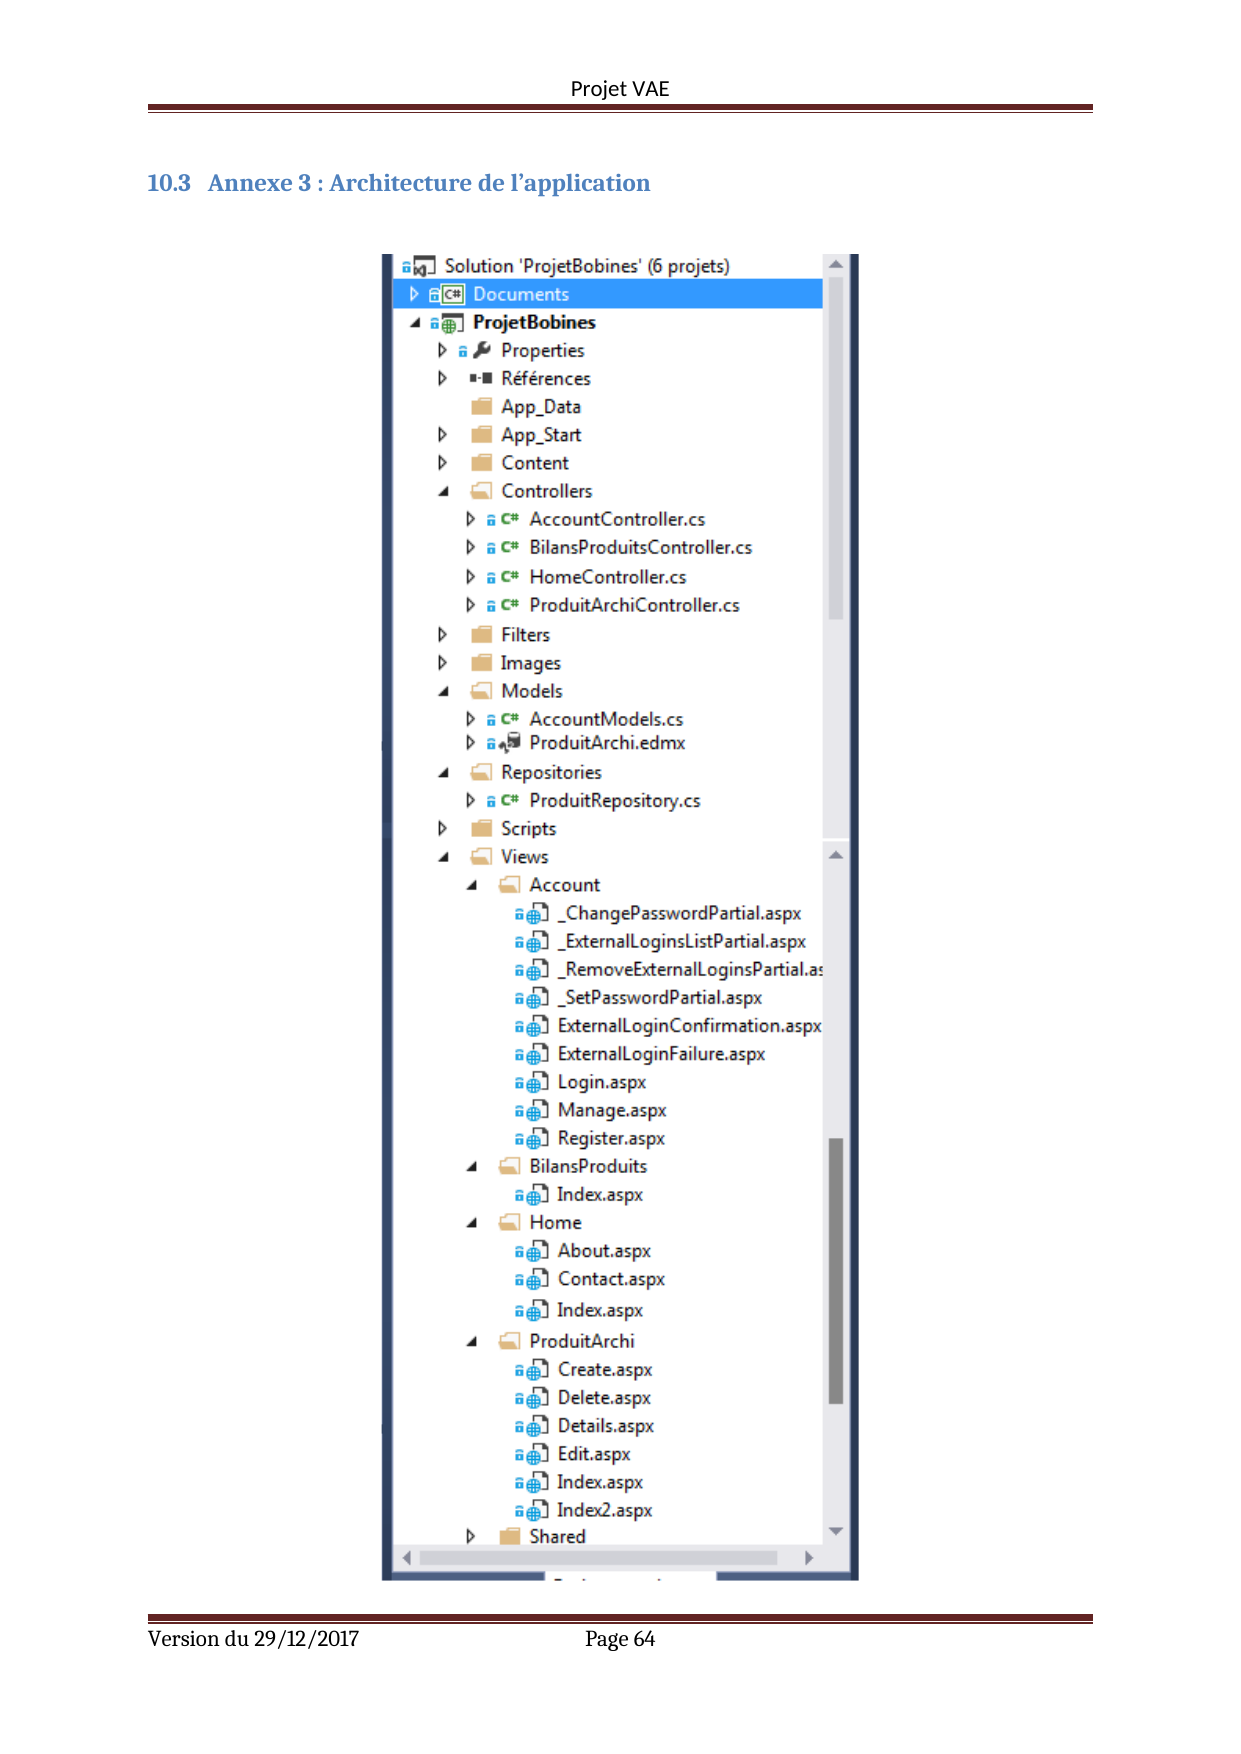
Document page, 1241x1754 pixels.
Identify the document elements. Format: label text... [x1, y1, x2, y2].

picture [381, 254, 859, 1584]
subtitle Annexe 3 : Architecture de l’application [148, 168, 1093, 197]
